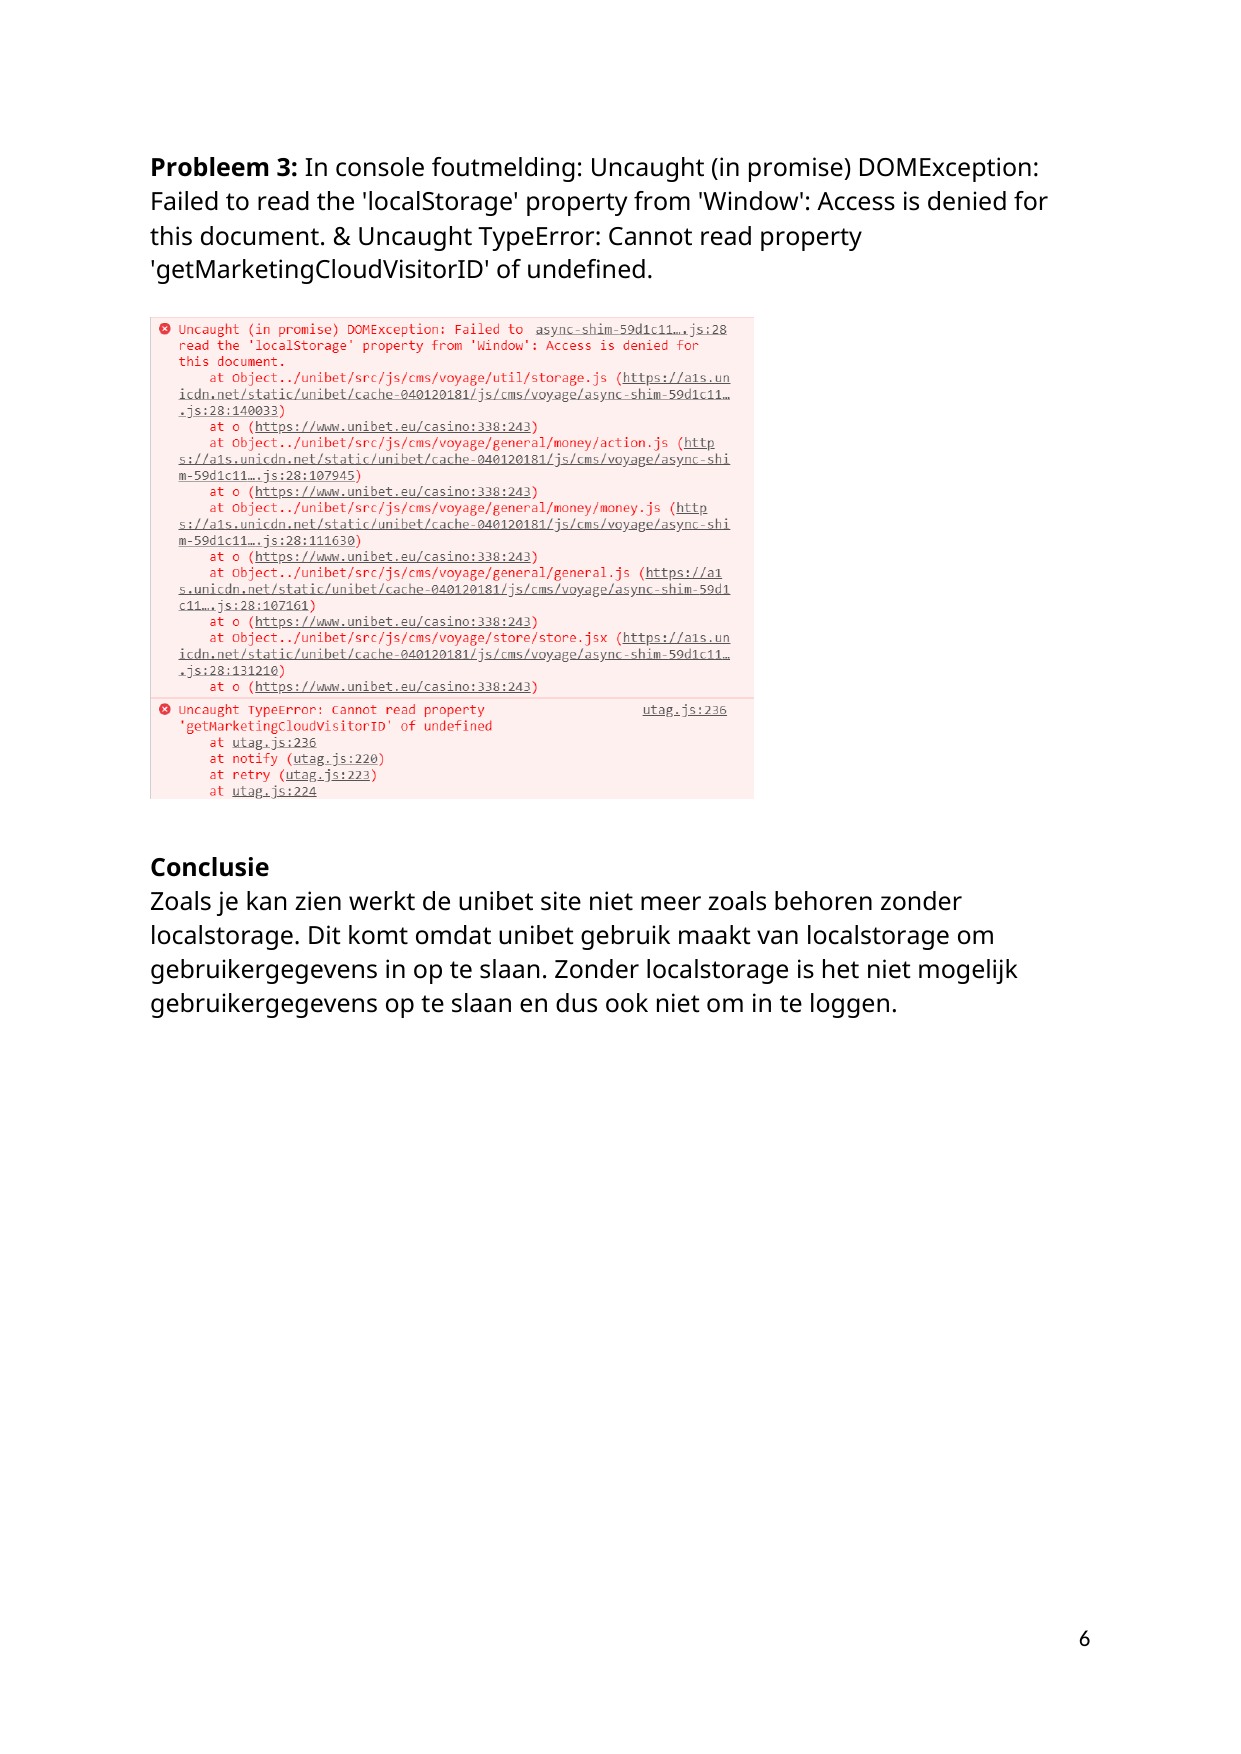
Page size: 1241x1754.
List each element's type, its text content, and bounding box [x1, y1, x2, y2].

text Conclusie [150, 849, 1090, 883]
text Probleem 3: In console foutmelding: Uncaught (in promise) DOMException: Failed to read the 'localStorage' property from 'Window': Access is denied for this document. & Uncaught TypeError: Cannot read property 'getMarketingCloudVisitorID' of undefined. [150, 150, 1090, 286]
text Zoals je kan zien werkt de unibet site niet meer zoals behoren zonder localstorage. Dit komt omdat unibet gebruik maakt van localstorage om gebruikergegevens in op te slaan. Zonder localstorage is het niet mogelijk gebruikergegevens op te slaan en dus ook niet om in te loggen. [150, 883, 1090, 1019]
picture [150, 317, 754, 799]
